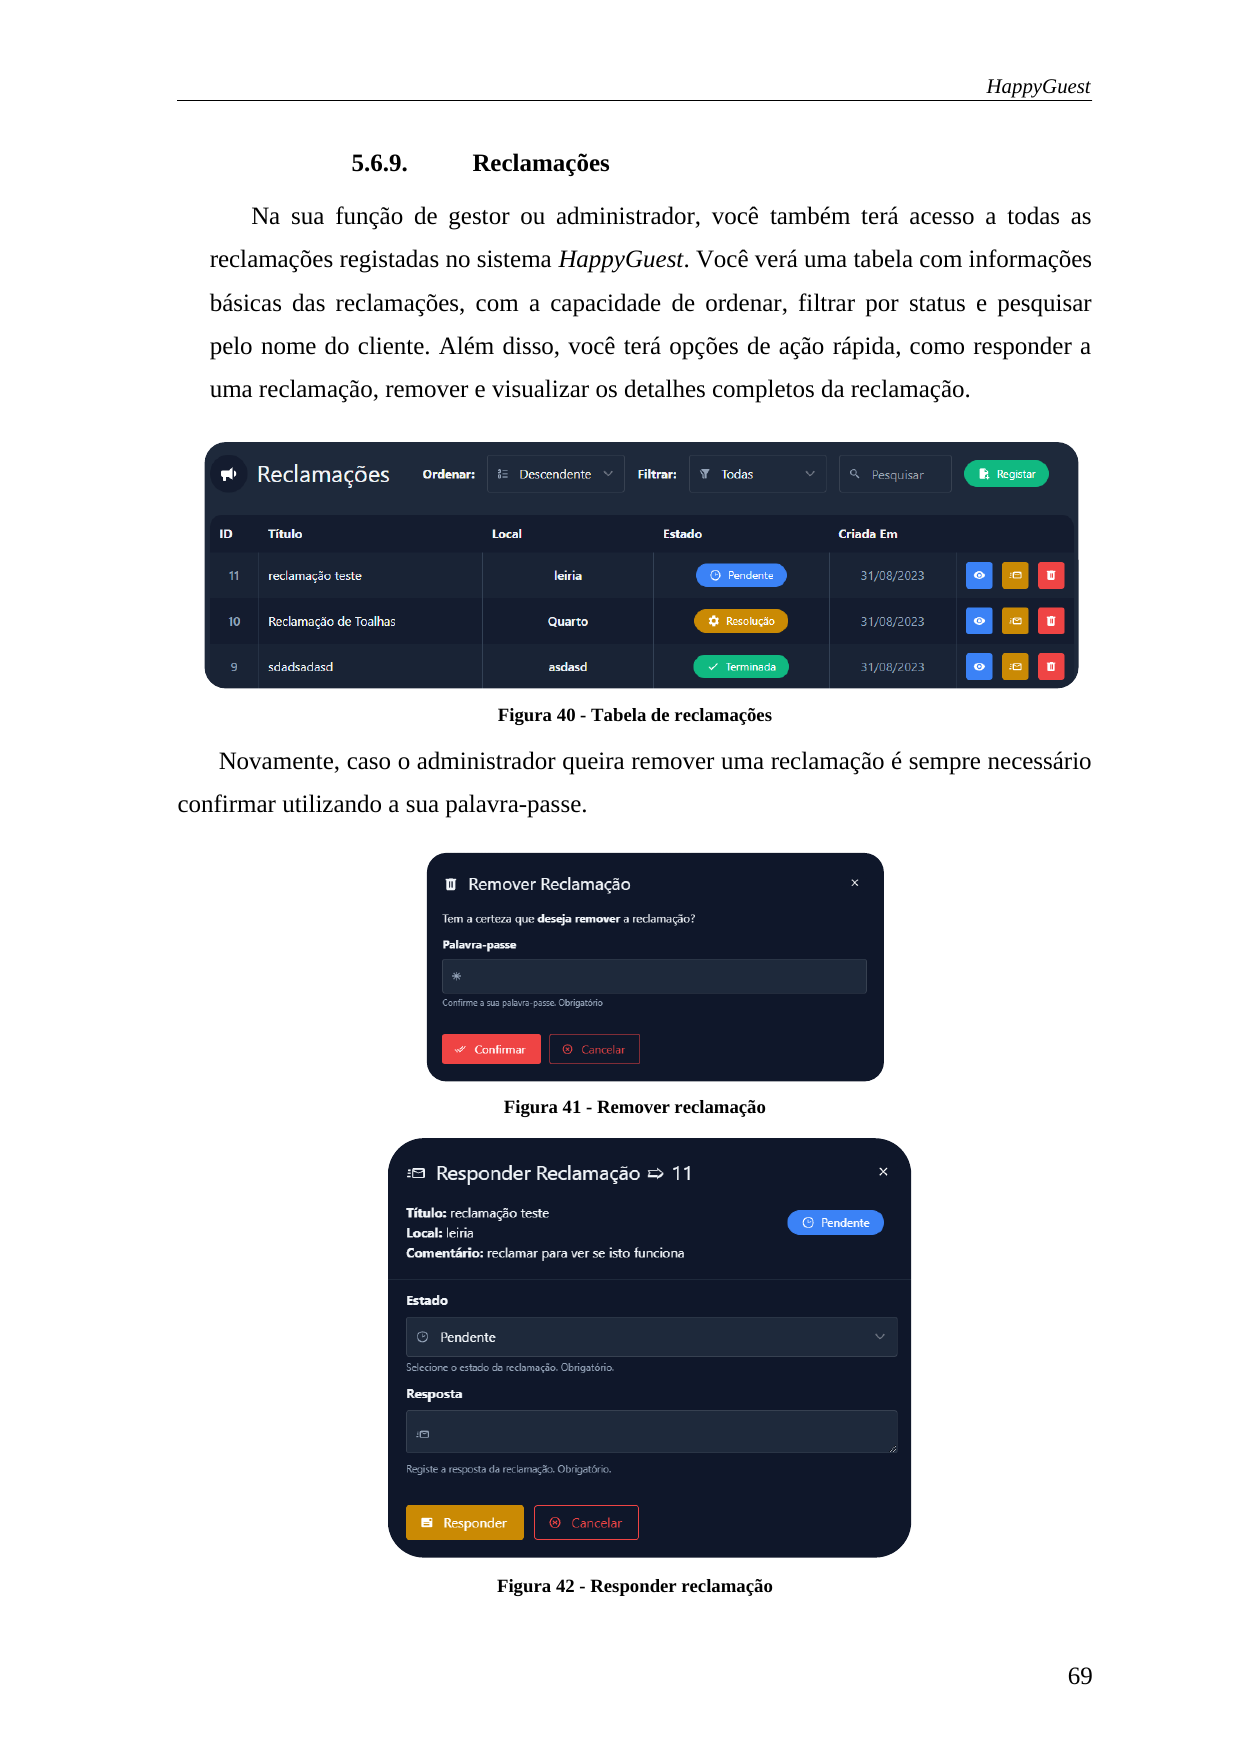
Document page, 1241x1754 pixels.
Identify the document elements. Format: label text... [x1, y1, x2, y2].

text Novamente, caso o administrador queira remover uma reclamação é sempre necessário confirmar utilizando a sua palavra-passe. [177, 746, 1092, 818]
picture [426, 852, 884, 1082]
subtitle Reclamações [310, 148, 1092, 176]
picture [388, 1138, 912, 1558]
picture [204, 442, 1079, 689]
text Na sua função de gestor ou administrador, você também terá acesso a todas as reclamações registadas no sistema HappyGuest. Você verá uma tabela com informações básicas das reclamações, com a capacidade de ordenar, filtrar por status e pesquisar pelo nome do cliente. Além disso, você terá opções de ação rápida, como responder a uma reclamação, remover e visualizar os detalhes completos da reclamação. [209, 201, 1092, 403]
